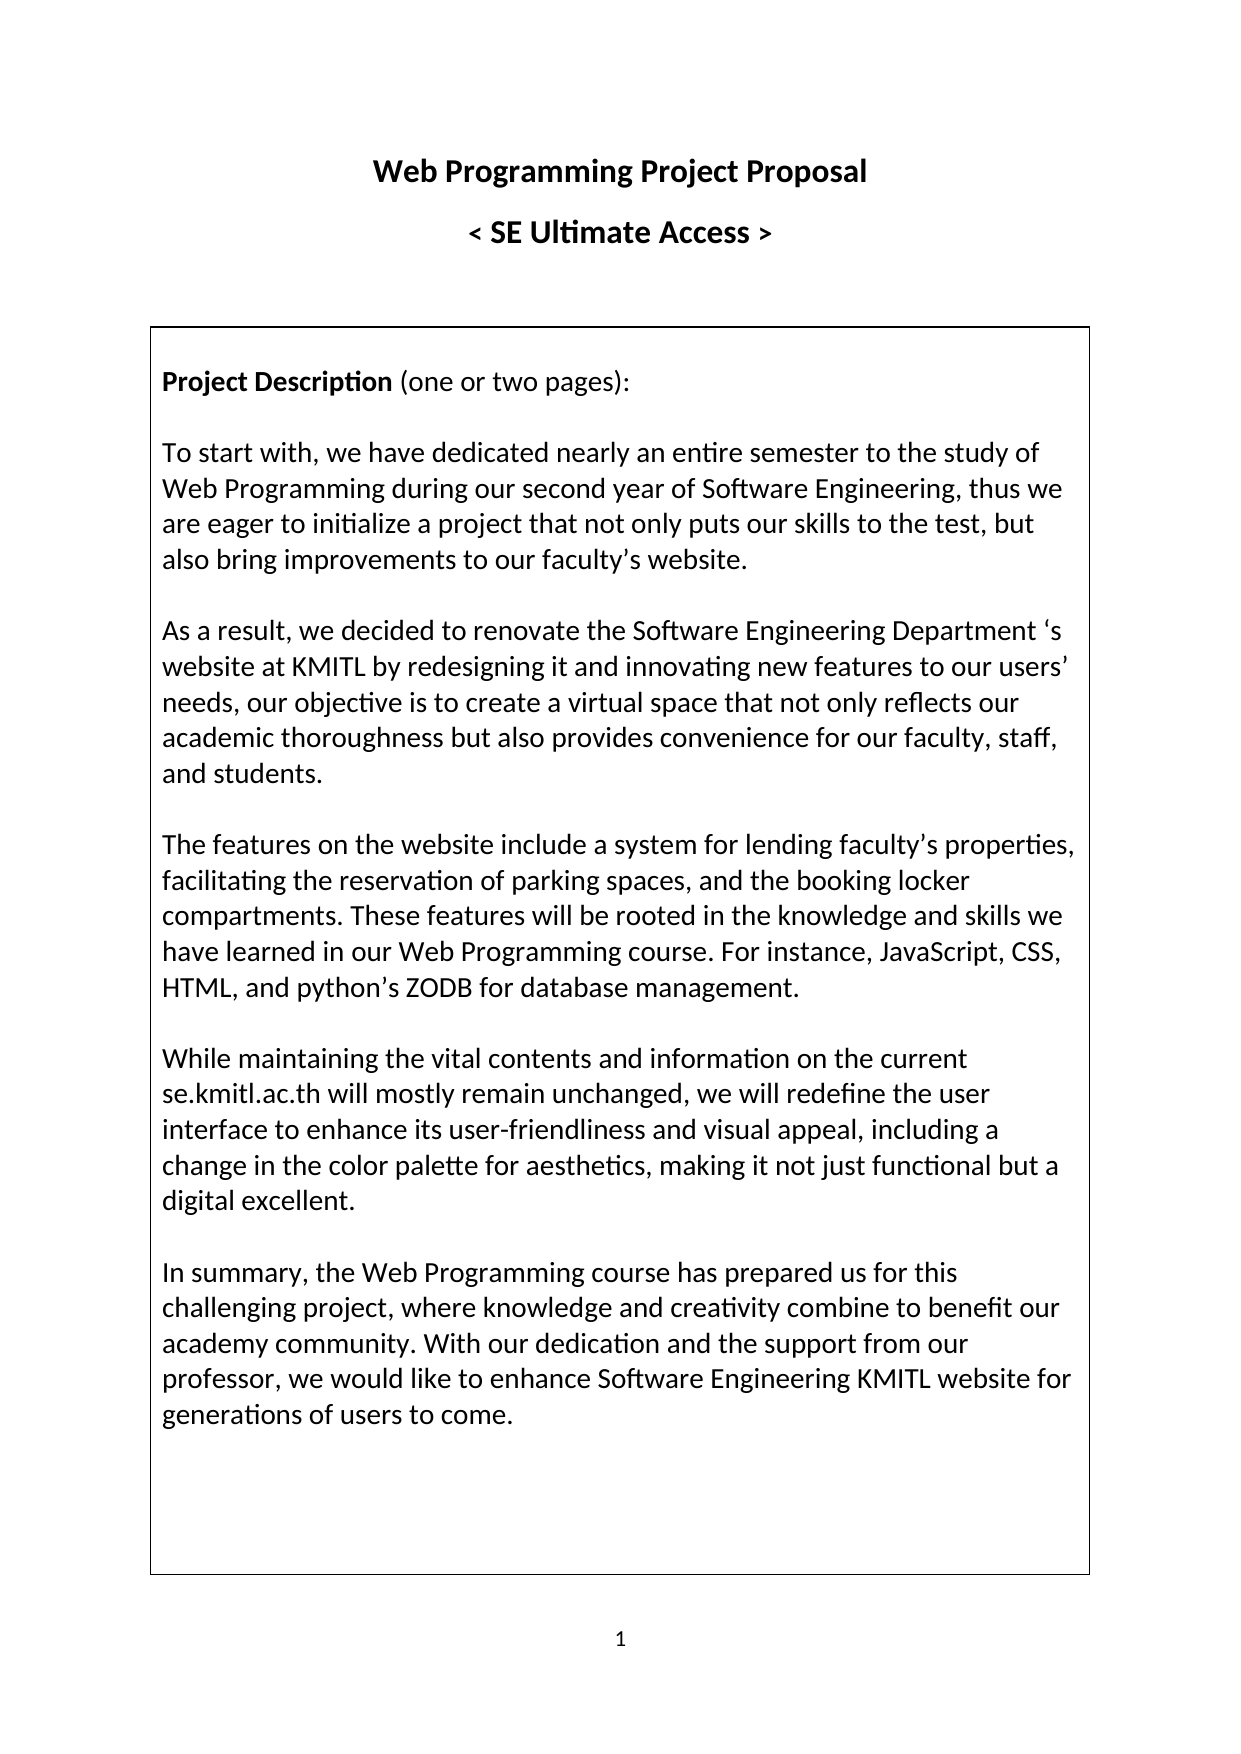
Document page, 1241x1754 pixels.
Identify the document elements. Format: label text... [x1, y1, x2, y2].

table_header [151, 328, 1089, 1574]
text < SE Ultimate Access > [150, 211, 1090, 251]
text Web Programming Project Proposal [150, 150, 1090, 191]
